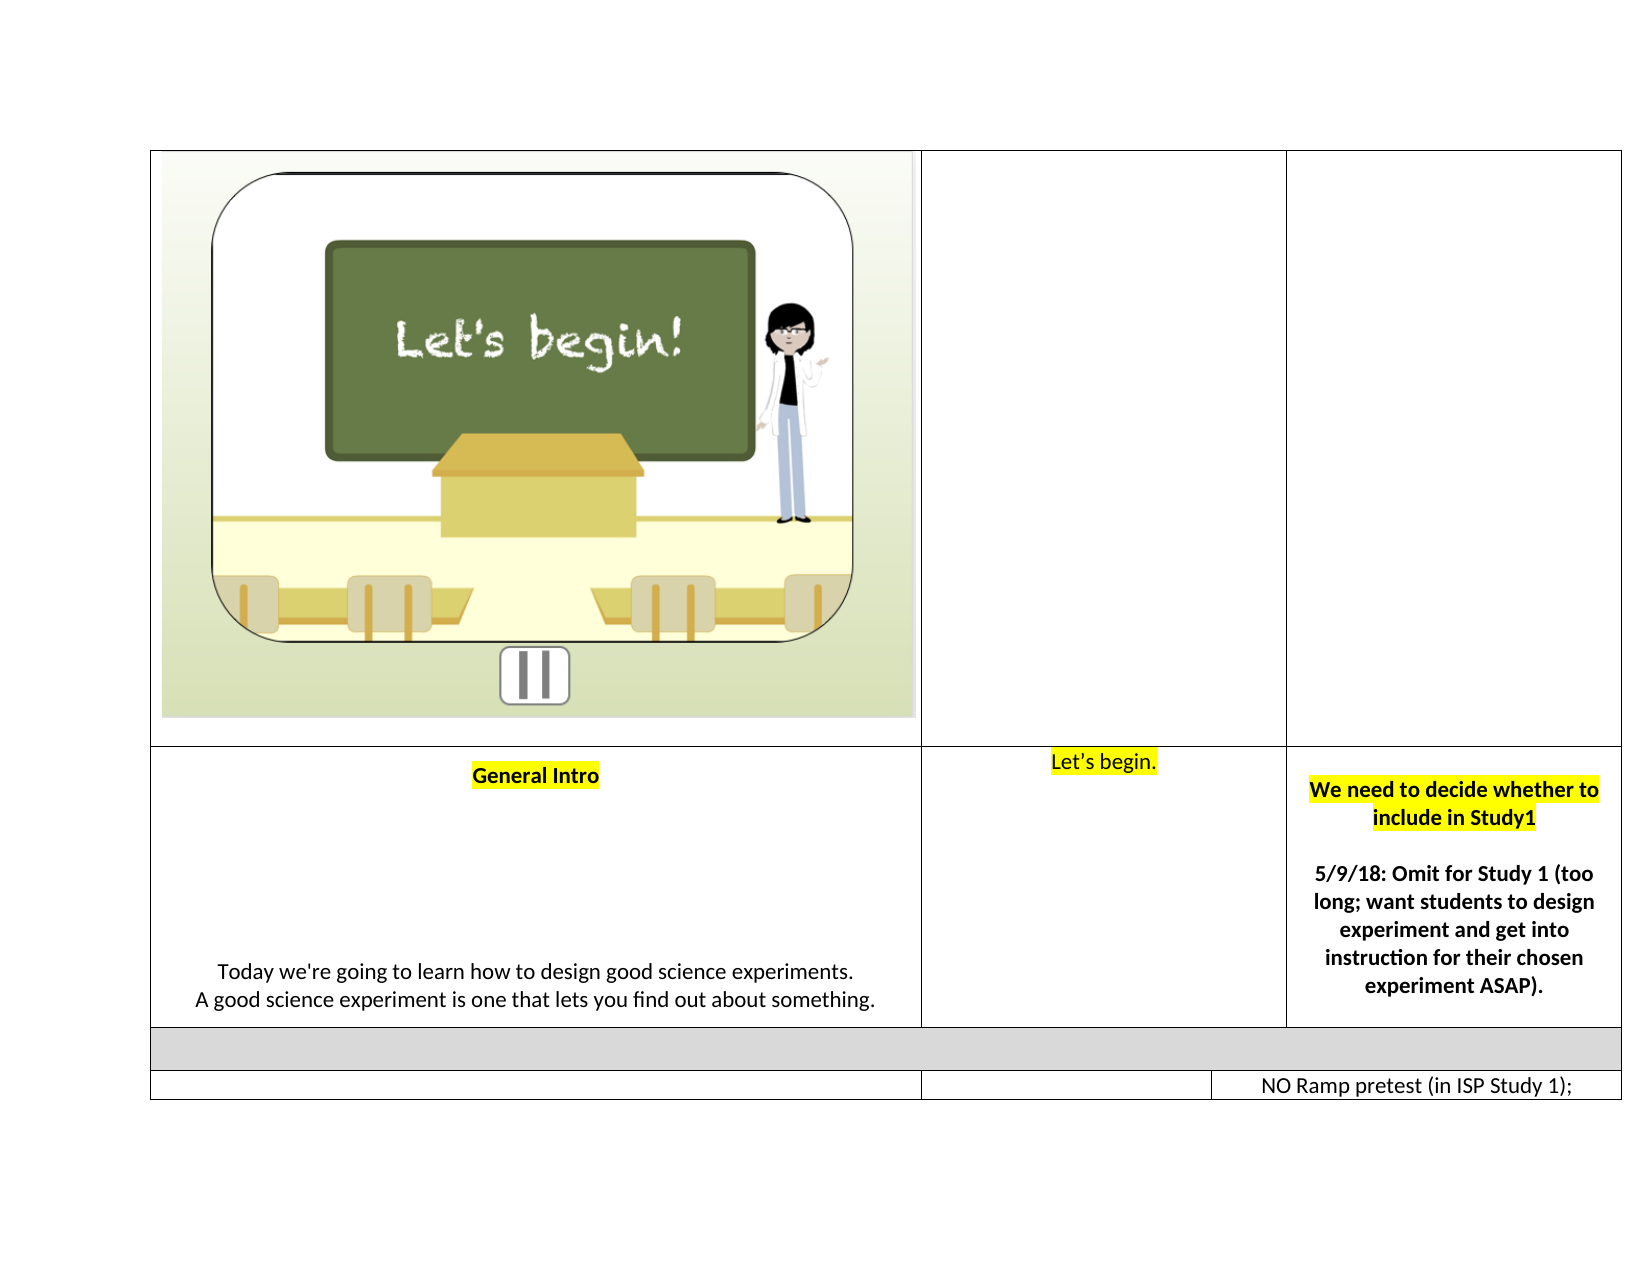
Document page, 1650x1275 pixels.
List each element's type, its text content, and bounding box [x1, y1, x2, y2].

picture [161, 151, 916, 718]
table_cell [922, 151, 1286, 746]
table_cell We need to decide whether to include in Study1 5/9/18: Omit for Study 1 (too long; want students to design experiment and get into instruction for their chosen experiment ASAP). [1287, 747, 1621, 1027]
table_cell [1212, 1071, 1621, 1099]
table_cell Let’s begin. [922, 747, 1286, 1027]
table_cell [1287, 151, 1621, 746]
table_cell [922, 1071, 1211, 1099]
table_cell [151, 1028, 1621, 1070]
table_cell General Intro Today we're going to learn how to design good science experiments. A good science experiment is one that lets you find out about something. [151, 747, 921, 1027]
table_cell For this reason it’s important to make sure you understand what each question is asking and to answer carefully. [151, 151, 921, 746]
table_cell [151, 1071, 921, 1099]
